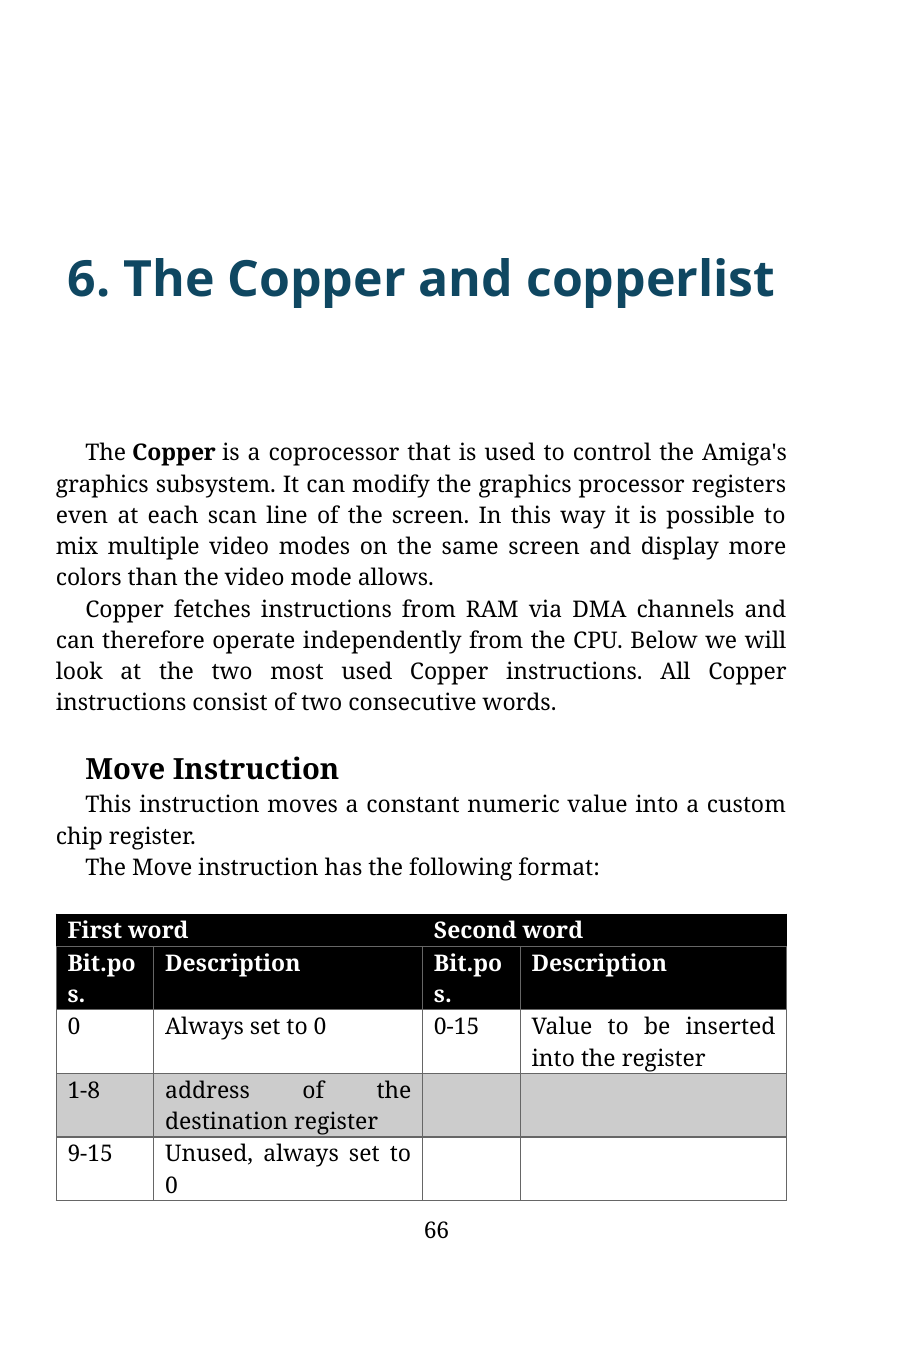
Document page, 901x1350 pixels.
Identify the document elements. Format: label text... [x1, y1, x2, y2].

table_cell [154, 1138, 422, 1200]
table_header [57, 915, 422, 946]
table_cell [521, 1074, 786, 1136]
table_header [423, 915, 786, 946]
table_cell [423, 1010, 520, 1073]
text The Move instruction has the following format: [56, 851, 787, 882]
text Copper fetches instructions from RAM via DMA channels and can therefore operate independently from the CPU. Below we will look at the two most used Copper instructions. All Copper instructions consist of two consecutive words. [56, 592, 787, 717]
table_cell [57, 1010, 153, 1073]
subtitle 6. The Copper and copperlist [56, 243, 787, 311]
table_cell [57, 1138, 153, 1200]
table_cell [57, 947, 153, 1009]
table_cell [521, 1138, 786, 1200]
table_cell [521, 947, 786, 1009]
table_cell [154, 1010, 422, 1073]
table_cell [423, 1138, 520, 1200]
text This instruction moves a constant numeric value into a custom chip register. [56, 788, 787, 851]
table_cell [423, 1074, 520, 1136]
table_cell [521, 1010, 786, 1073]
text The Copper is a coprocessor that is used to control the Amiga's graphics subsystem. It can modify the graphics processor registers even at each scan line of the screen. In this way it is possible to mix multiple video modes on the same screen and display more colors than the video mode allows. [56, 436, 787, 592]
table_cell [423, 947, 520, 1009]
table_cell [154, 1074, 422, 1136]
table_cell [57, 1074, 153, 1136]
subtitle Move Instruction [56, 749, 787, 788]
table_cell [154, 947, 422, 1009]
